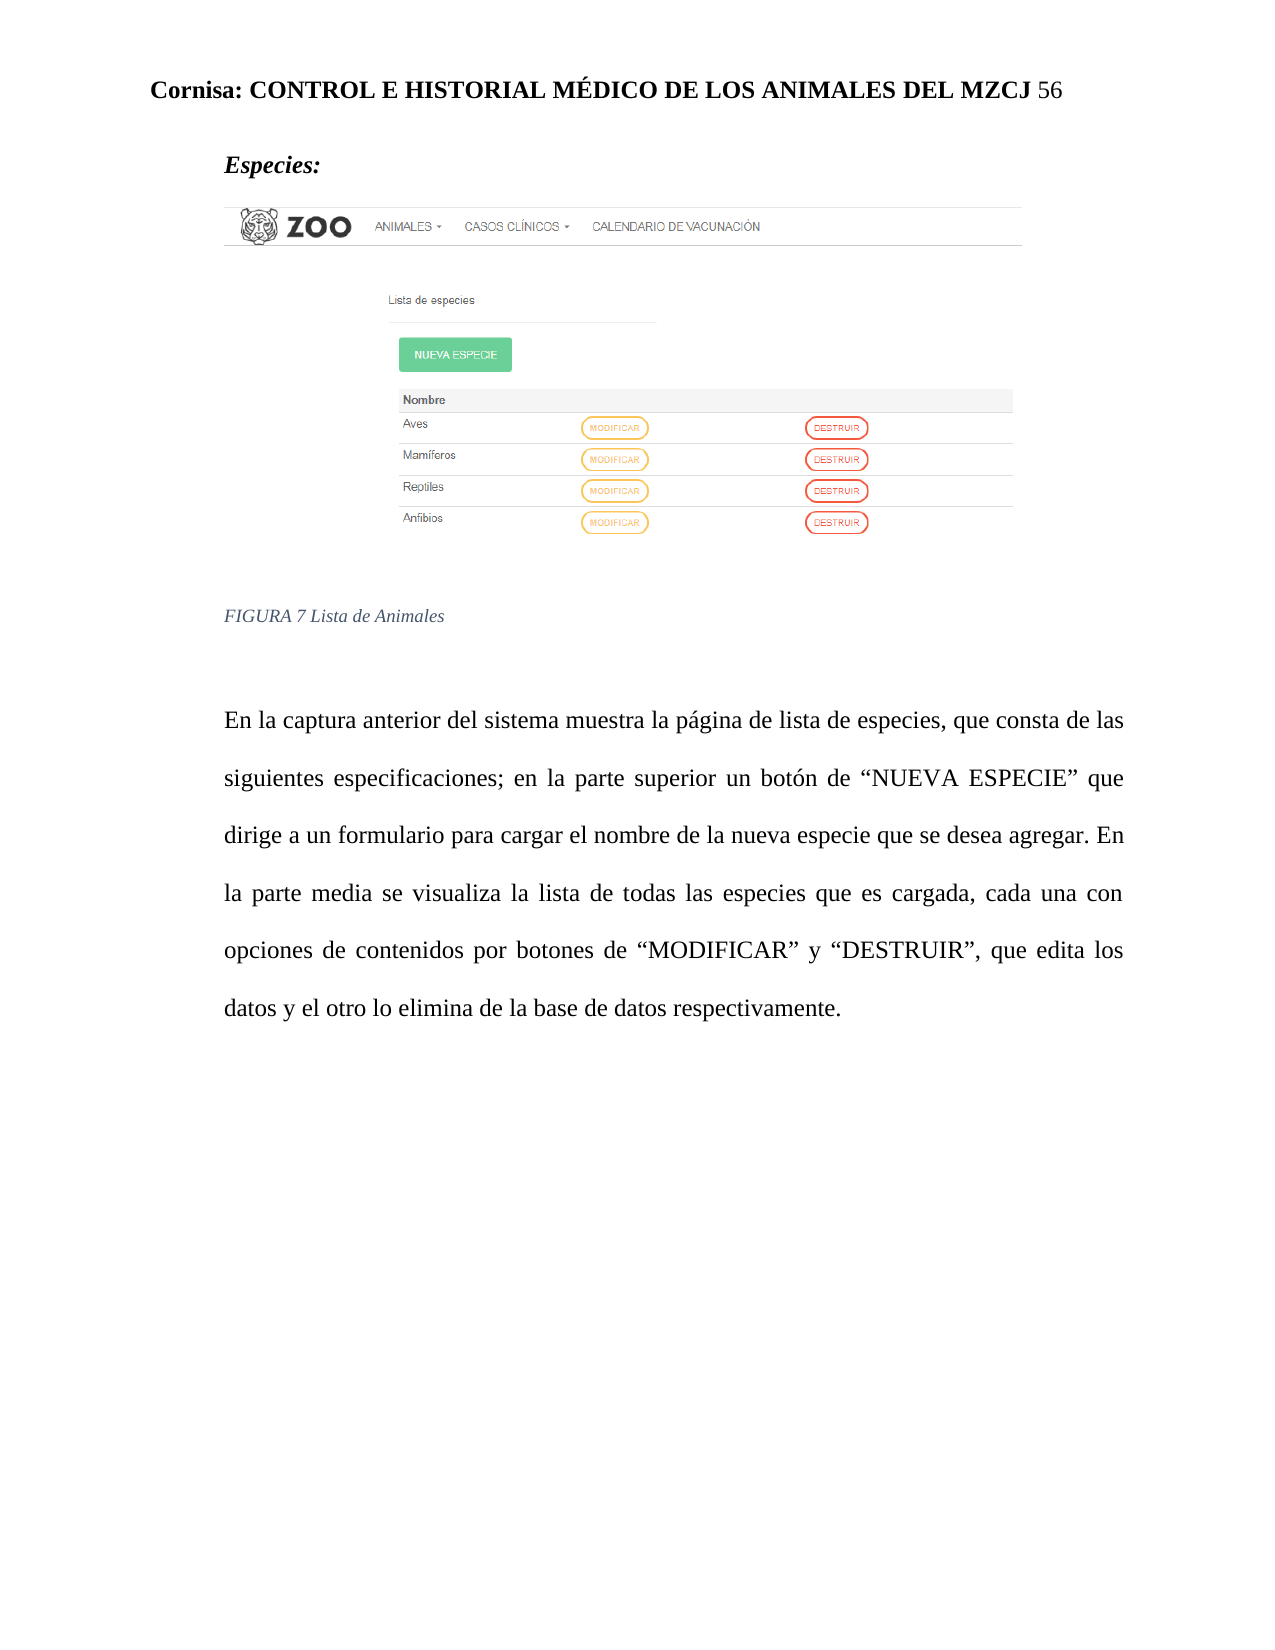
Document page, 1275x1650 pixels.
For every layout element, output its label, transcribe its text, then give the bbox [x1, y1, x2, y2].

picture [223, 207, 1023, 577]
text En la captura anterior del sistema muestra la página de lista de especies, que consta de las siguientes especificaciones; en la parte superior un botón de “NUEVA ESPECIE” que dirige a un formulario para cargar el nombre de la nueva especie que se desea agregar. En la parte media se visualiza la lista de todas las especies que es cargada, cada una con opciones de contenidos por botones de “MODIFICAR” y “DESTRUIR”, que edita los datos y el otro lo elimina de la base de datos respectivamente. [224, 705, 1125, 1021]
subtitle Especies: [150, 150, 1125, 179]
text FIGURA 7 Lista de Animales [150, 605, 1125, 627]
